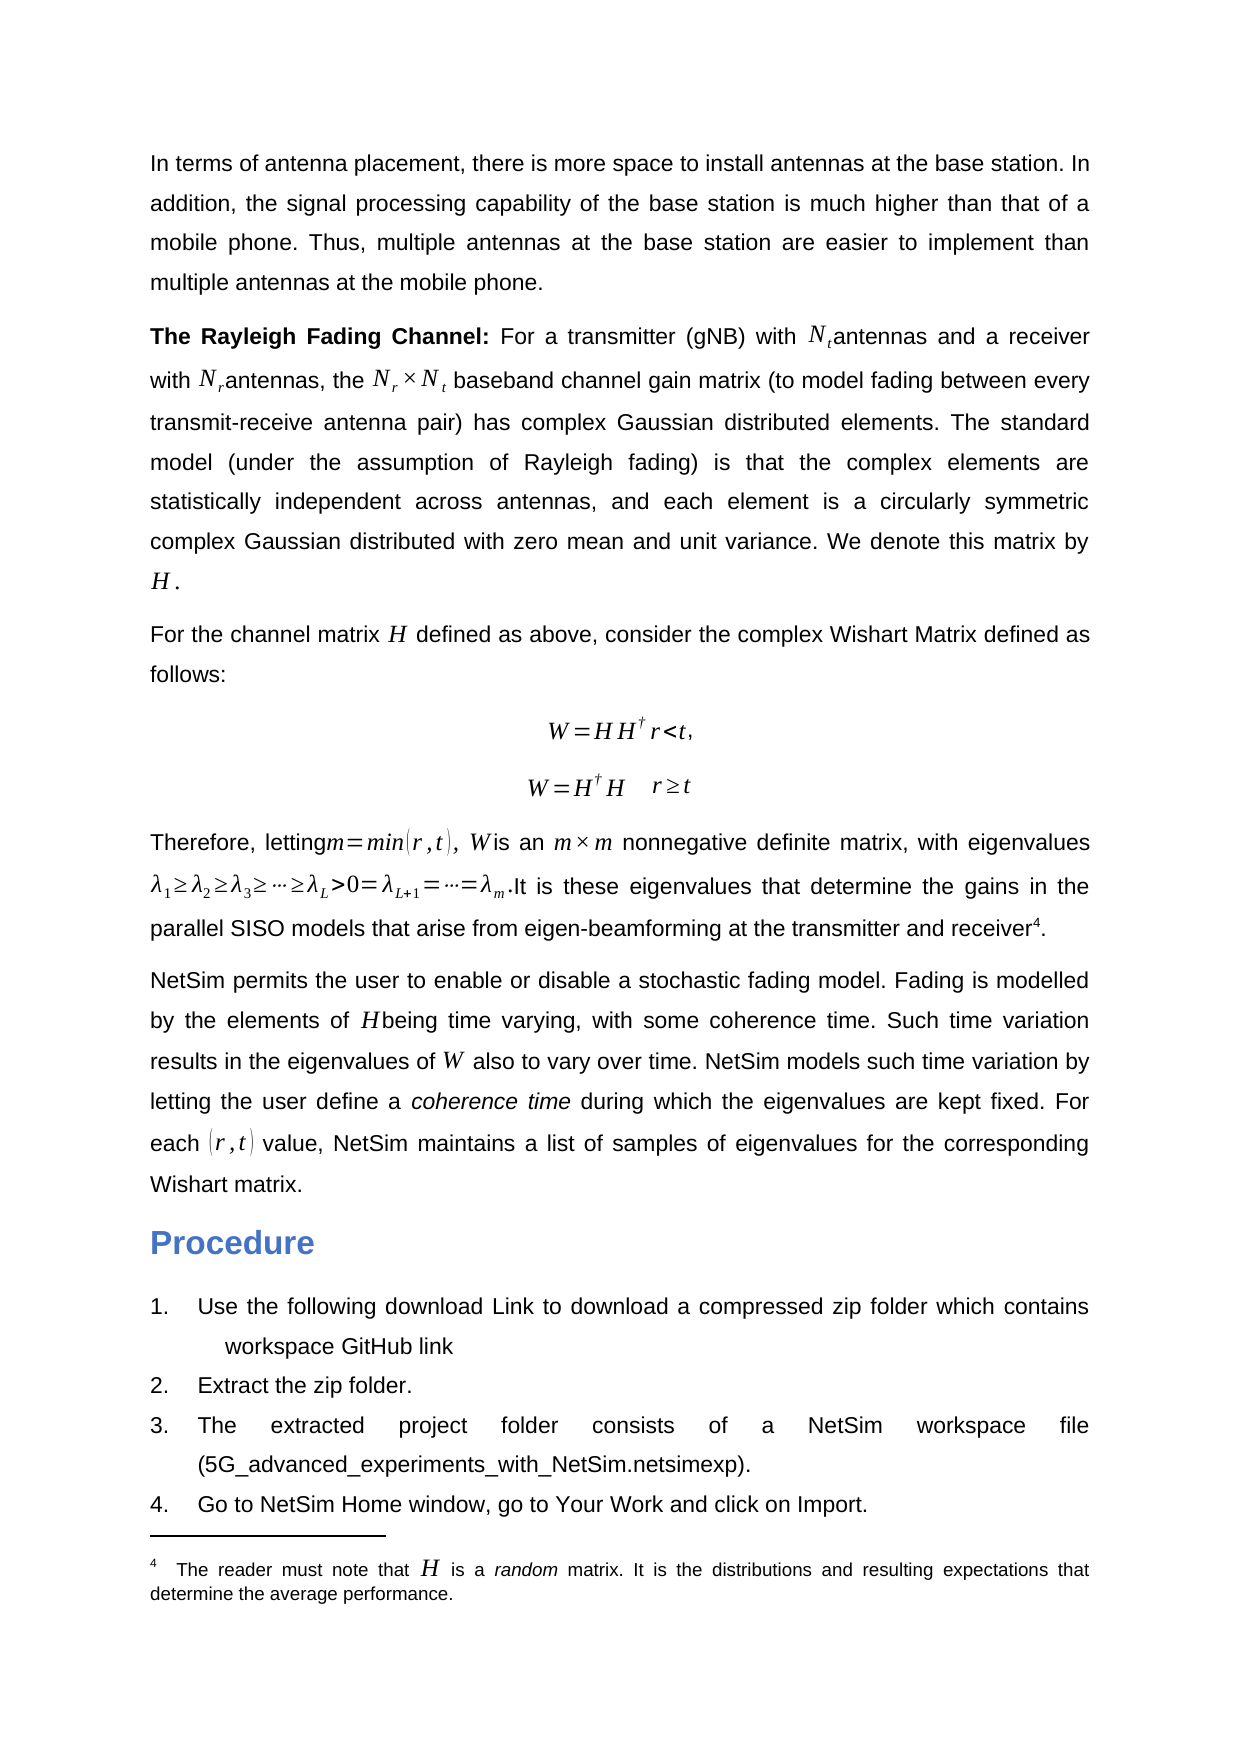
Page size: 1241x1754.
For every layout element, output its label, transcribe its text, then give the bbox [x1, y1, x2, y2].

text The Rayleigh Fading Channel: For a transmitter (gNB) with antennas and a receiver with antennas, the baseband channel gain matrix (to model fading between every transmit-receive antenna pair) has complex Gaussian distributed elements. The standard model (under the assumption of Rayleigh fading) is that the complex elements are statistically independent across antennas, and each element is a circularly symmetric complex Gaussian distributed with zero mean and unit variance. We denote this matrix by [150, 320, 1090, 595]
subtitle Procedure [150, 1223, 1090, 1262]
text , [150, 713, 1090, 744]
text NetSim permits the user to enable or disable a stochastic fading model. Fading is modelled by the elements of being time varying, with some coherence time. Such time variation results in the eigenvalues of also to vary over time. NetSim models such time variation by letting the user define a coherence time during which the eigenvalues are kept fixed. For each value, NetSim maintains a list of samples of eigenvalues for the corresponding Wishart matrix. [150, 967, 1090, 1197]
text For the channel matrix defined as above, consider the complex Wishart Matrix defined as follows: [150, 621, 1090, 688]
text Go to NetSim Home window, go to Your Work and click on Import. [150, 1491, 1090, 1517]
text Therefore, letting is an nonnegative definite matrix, with eigenvalues It is these eigenvalues that determine the gains in the parallel SISO models that arise from eigen-beamforming at the transmitter and receiver. [150, 827, 1090, 941]
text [150, 150, 1090, 295]
text Extract the zip folder. [150, 1372, 1090, 1398]
text The extracted project folder consists of a NetSim workspace file (5G_advanced_experiments_with_NetSim.netsimexp). [150, 1412, 1090, 1477]
list Use the following download Link to download a compressed zip folder which contains workspace GitHub link [150, 1293, 1090, 1359]
